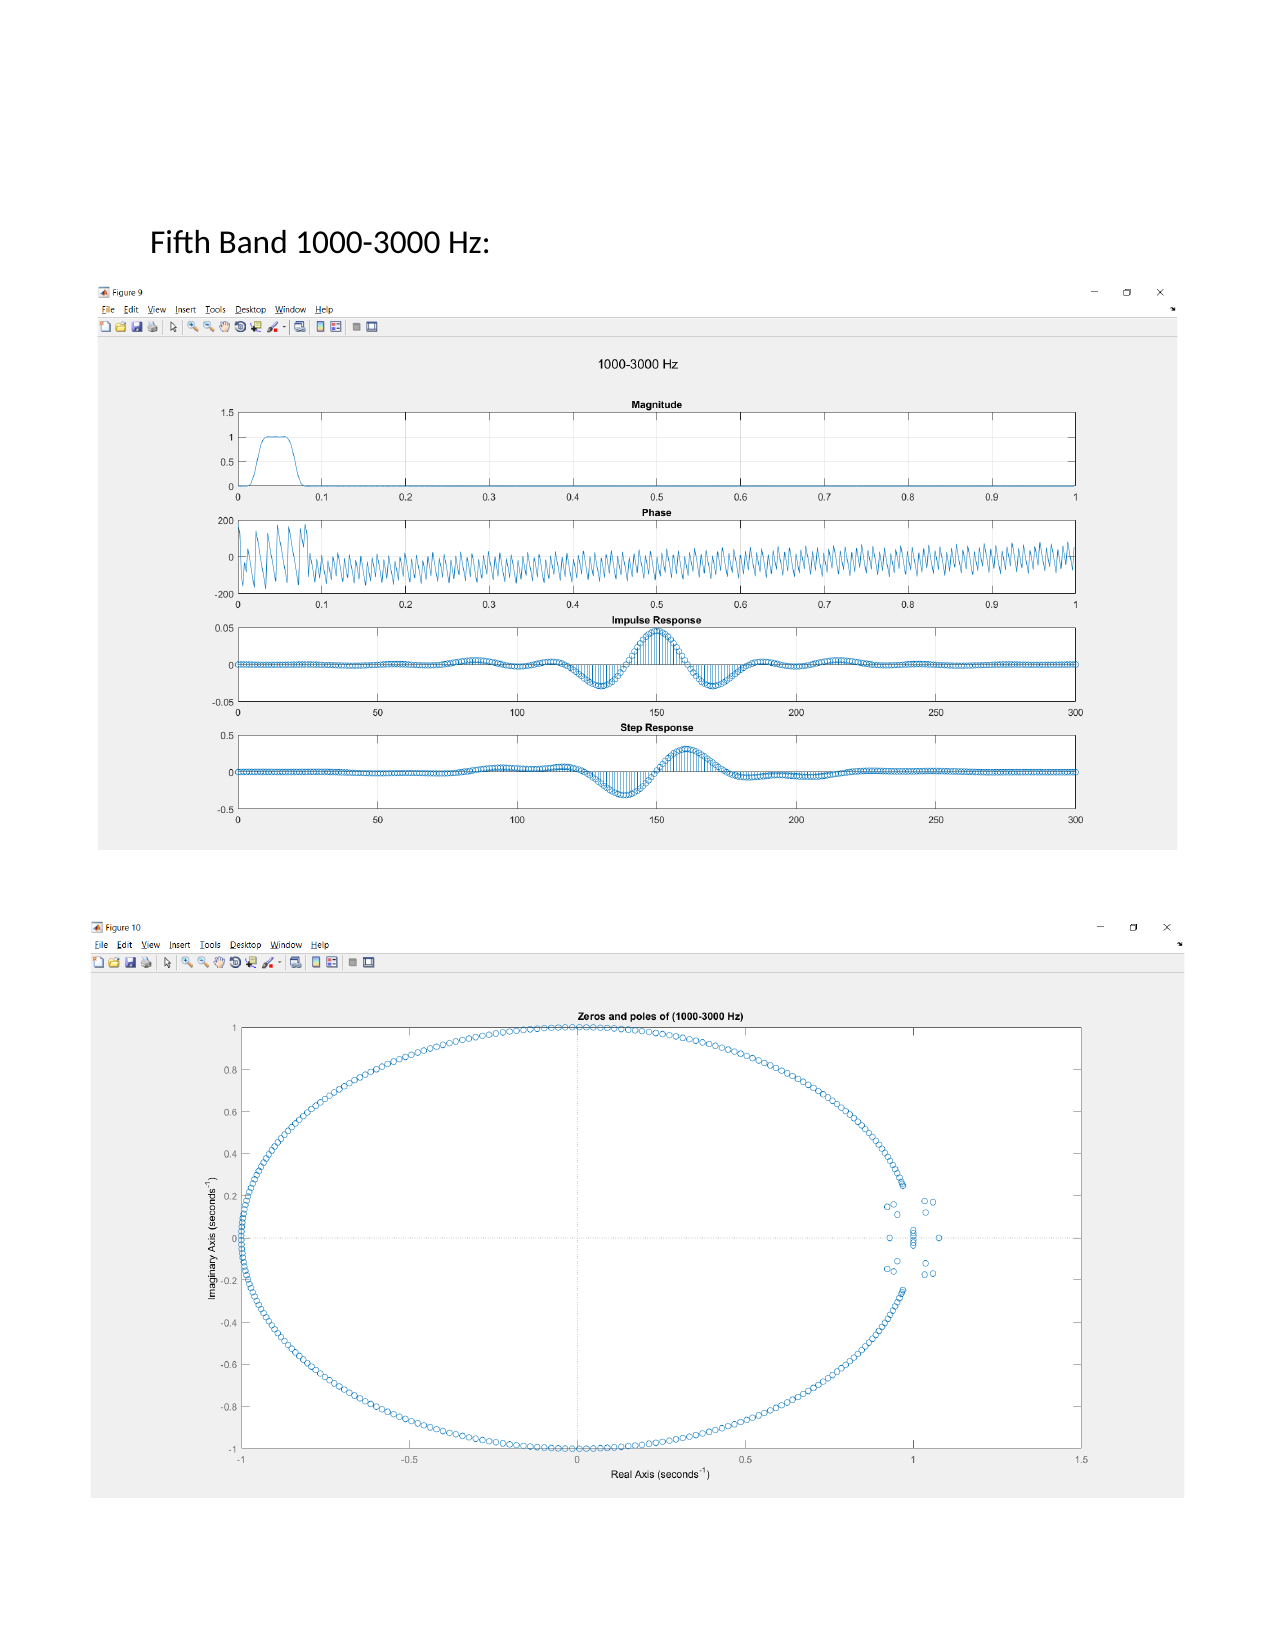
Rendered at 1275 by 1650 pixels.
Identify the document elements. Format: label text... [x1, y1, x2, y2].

text Fifth Band 1000-3000 Hz: [150, 222, 1125, 262]
picture [90, 920, 1185, 1498]
picture [97, 284, 1178, 850]
